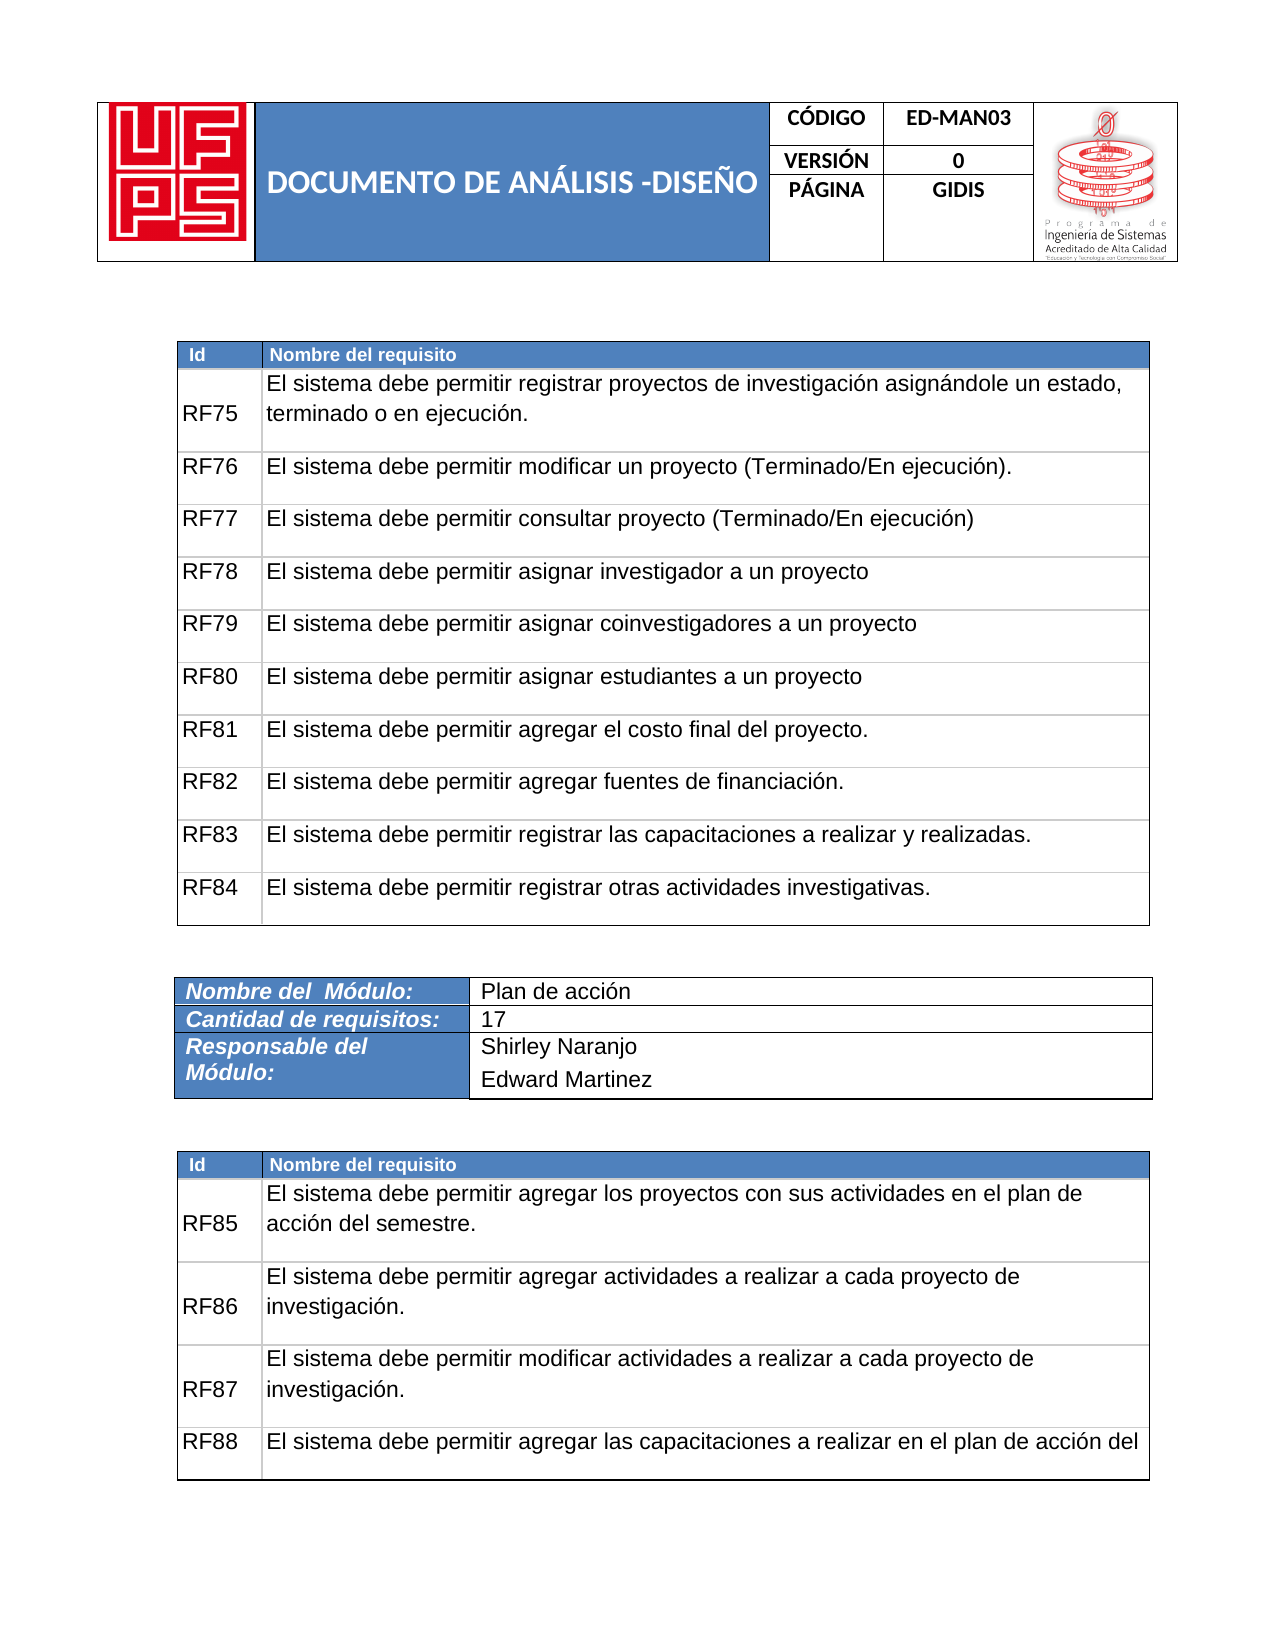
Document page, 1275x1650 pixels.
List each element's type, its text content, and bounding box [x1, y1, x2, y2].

table_header Nombre del requisito [263, 1152, 1149, 1178]
table_cell RF75 [178, 370, 261, 451]
table_cell El sistema debe permitir agregar el costo final del proyecto. [263, 716, 1149, 767]
table_cell El sistema debe permitir agregar las capacitaciones a realizar en el plan de acción del semestre. [263, 1428, 1149, 1479]
table_cell 17 [470, 1006, 1152, 1032]
table_cell RF87 [178, 1346, 261, 1427]
table_cell RF84 [178, 873, 261, 924]
picture [1045, 102, 1166, 261]
table_cell Cantidad de requisitos: [175, 1006, 469, 1032]
table_cell El sistema debe permitir agregar actividades a realizar a cada proyecto de investigación. [263, 1263, 1149, 1344]
table_cell El sistema debe permitir asignar estudiantes a un proyecto [263, 663, 1149, 714]
table_cell RF81 [178, 716, 261, 767]
table_header Nombre del Módulo: [175, 978, 469, 1004]
table_cell RF85 [178, 1180, 261, 1261]
table_cell El sistema debe permitir consultar proyecto (Terminado/En ejecución) [263, 505, 1149, 556]
table_cell RF82 [178, 768, 261, 819]
table_cell El sistema debe permitir agregar los proyectos con sus actividades en el plan de acción del semestre. [263, 1180, 1149, 1261]
table_header Plan de acción [470, 978, 1152, 1004]
table_cell RF86 [178, 1263, 261, 1344]
table_cell RF83 [178, 821, 261, 872]
table_cell RF78 [178, 558, 261, 609]
table_cell RF80 [178, 663, 261, 714]
table_header Id [178, 342, 262, 368]
table_cell El sistema debe permitir asignar investigador a un proyecto [263, 558, 1149, 609]
table_cell El sistema debe permitir modificar un proyecto (Terminado/En ejecución). [263, 453, 1149, 504]
table_cell RF77 [178, 505, 261, 556]
table_cell El sistema debe permitir modificar actividades a realizar a cada proyecto de investigación. [263, 1346, 1149, 1427]
table_cell El sistema debe permitir registrar las capacitaciones a realizar y realizadas. [263, 821, 1149, 872]
table_header Id [178, 1152, 262, 1178]
table_cell El sistema debe permitir asignar coinvestigadores a un proyecto [263, 611, 1149, 661]
picture [108, 102, 247, 241]
table_cell RF76 [178, 453, 261, 504]
table_cell El sistema debe permitir registrar otras actividades investigativas. [263, 873, 1149, 924]
table_cell RF79 [178, 611, 261, 661]
table_cell RF88 [178, 1428, 261, 1479]
table_header Nombre del requisito [263, 342, 1149, 368]
table_cell Responsable del Módulo: [175, 1033, 469, 1098]
table_cell El sistema debe permitir agregar fuentes de financiación. [263, 768, 1149, 819]
table_cell El sistema debe permitir registrar proyectos de investigación asignándole un estado, terminado o en ejecución. [263, 370, 1149, 451]
table_cell Shirley Naranjo Edward Martinez [470, 1033, 1152, 1098]
